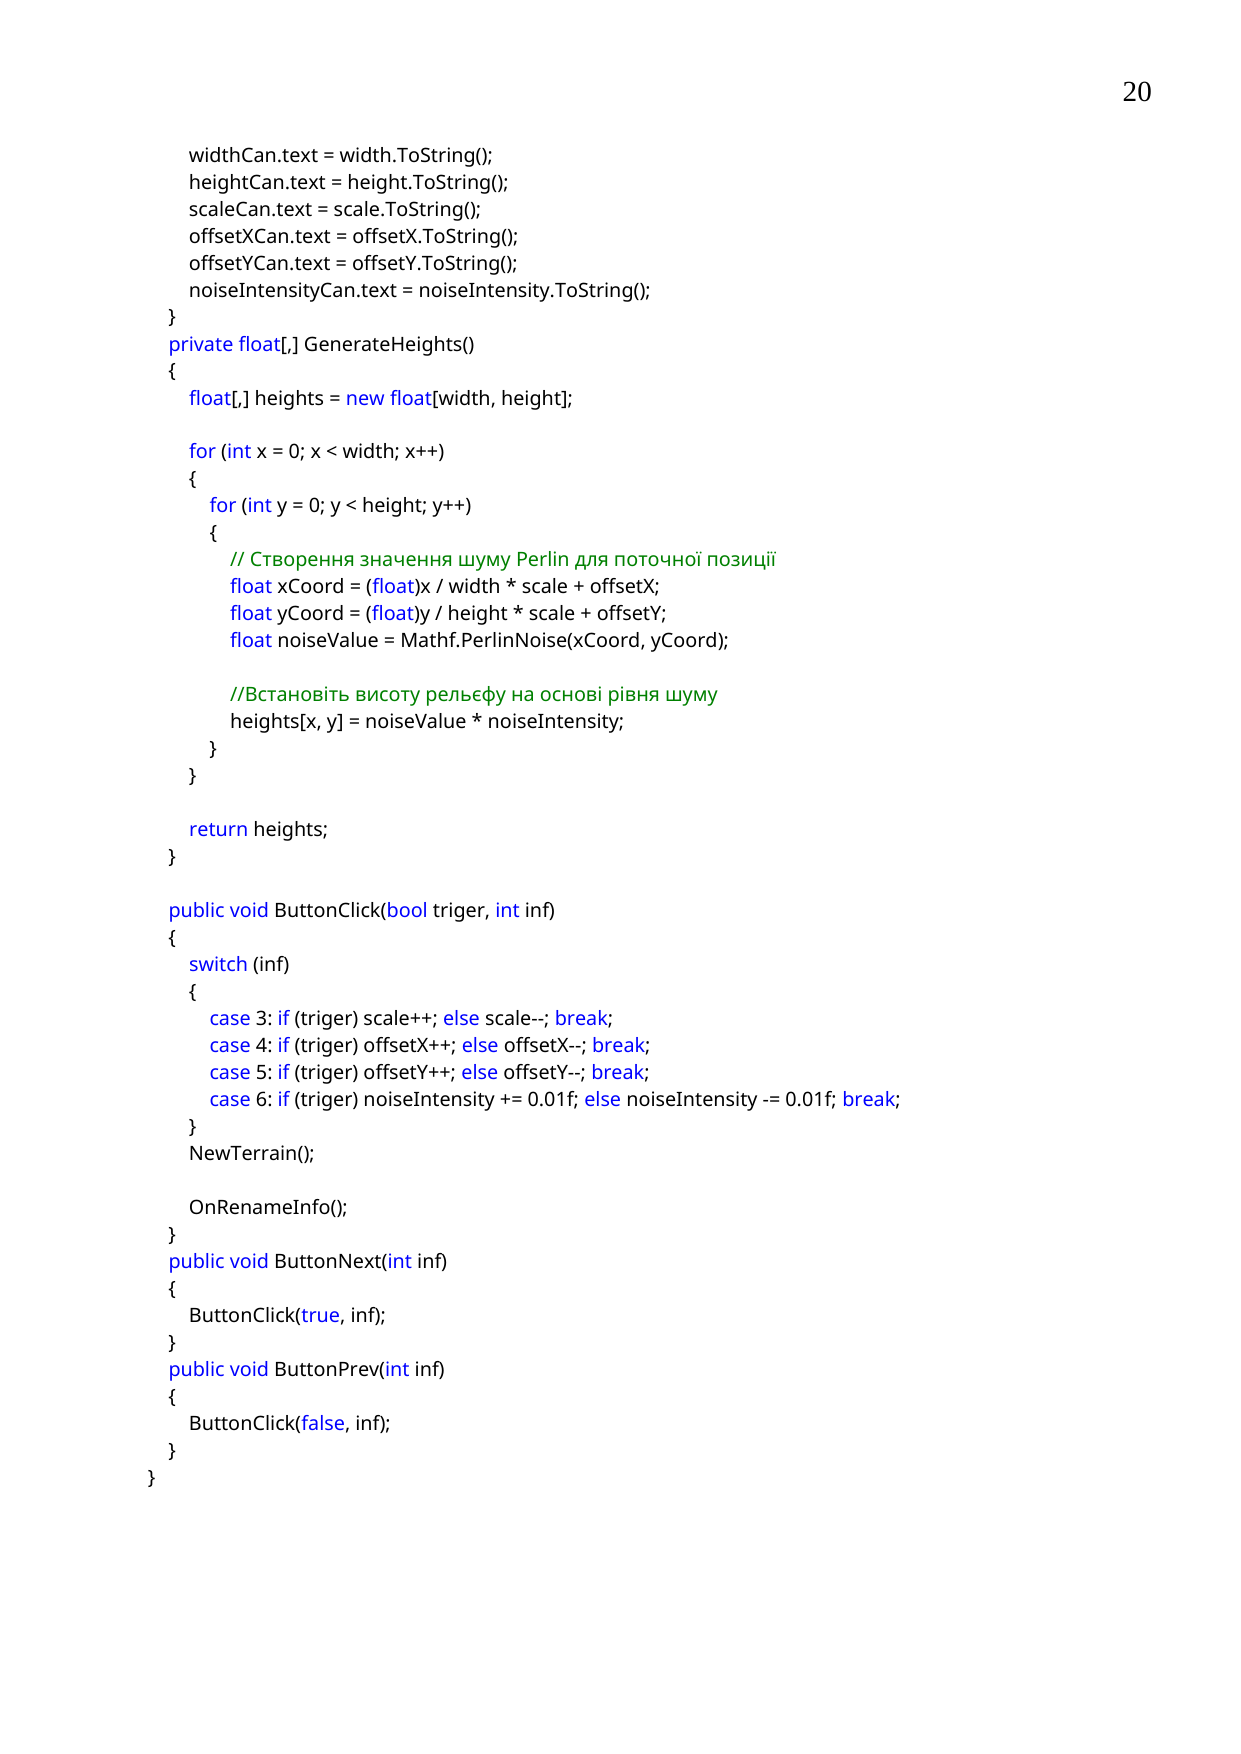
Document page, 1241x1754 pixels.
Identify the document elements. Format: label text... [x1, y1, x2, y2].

text private float[,] GenerateHeights() [148, 330, 1152, 357]
text } [148, 1436, 1152, 1463]
text case 5: if (triger) offsetY++; else offsetY--; break; [148, 1058, 1152, 1085]
text } [148, 842, 1152, 869]
text scaleCan.text = scale.ToString(); [148, 195, 1152, 222]
text return heights; [148, 815, 1152, 842]
text for (int x = 0; x < width; x++) [148, 438, 1152, 465]
text } [148, 1328, 1152, 1355]
text { [148, 357, 1152, 384]
text } [148, 1112, 1152, 1139]
text OnRenameInfo(); [148, 1193, 1152, 1220]
text float xCoord = (float)x / width * scale + offsetX; [148, 573, 1152, 599]
text { [148, 977, 1152, 1004]
text switch (inf) [148, 950, 1152, 977]
text } [148, 1463, 1152, 1490]
text offsetYCan.text = offsetY.ToString(); [148, 249, 1152, 276]
text float[,] heights = new float[width, height]; [148, 384, 1152, 411]
text float noiseValue = Mathf.PerlinNoise(xCoord, yCoord); [148, 627, 1152, 653]
text float yCoord = (float)y / height * scale + offsetY; [148, 599, 1152, 627]
text } [148, 761, 1152, 788]
text { [148, 519, 1152, 546]
text // Створення значення шуму Perlin для поточної позиції [148, 546, 1152, 573]
text { [148, 923, 1152, 950]
text offsetXCan.text = offsetX.ToString(); [148, 222, 1152, 249]
text } [148, 303, 1152, 330]
text } [148, 734, 1152, 761]
text public void ButtonClick(bool triger, int inf) [148, 896, 1152, 923]
text ButtonClick(false, inf); [148, 1409, 1152, 1436]
text ButtonClick(true, inf); [148, 1301, 1152, 1328]
text //Встановіть висоту рельєфу на основі рівня шуму [148, 681, 1152, 707]
text { [148, 1382, 1152, 1409]
text widthCan.text = width.ToString(); [148, 141, 1152, 168]
text heightCan.text = height.ToString(); [148, 168, 1152, 195]
text for (int y = 0; y < height; y++) [148, 492, 1152, 519]
text NewTerrain(); [148, 1139, 1152, 1166]
text { [148, 465, 1152, 492]
text public void ButtonPrev(int inf) [148, 1355, 1152, 1382]
text case 4: if (triger) offsetX++; else offsetX--; break; [148, 1031, 1152, 1058]
text case 3: if (triger) scale++; else scale--; break; [148, 1004, 1152, 1031]
text { [148, 1274, 1152, 1301]
text heights[x, y] = noiseValue * noiseIntensity; [148, 707, 1152, 734]
text public void ButtonNext(int inf) [148, 1247, 1152, 1274]
text } [148, 1220, 1152, 1247]
text case 6: if (triger) noiseIntensity += 0.01f; else noiseIntensity -= 0.01f; break; [148, 1085, 1152, 1112]
text noiseIntensityCan.text = noiseIntensity.ToString(); [148, 276, 1152, 303]
